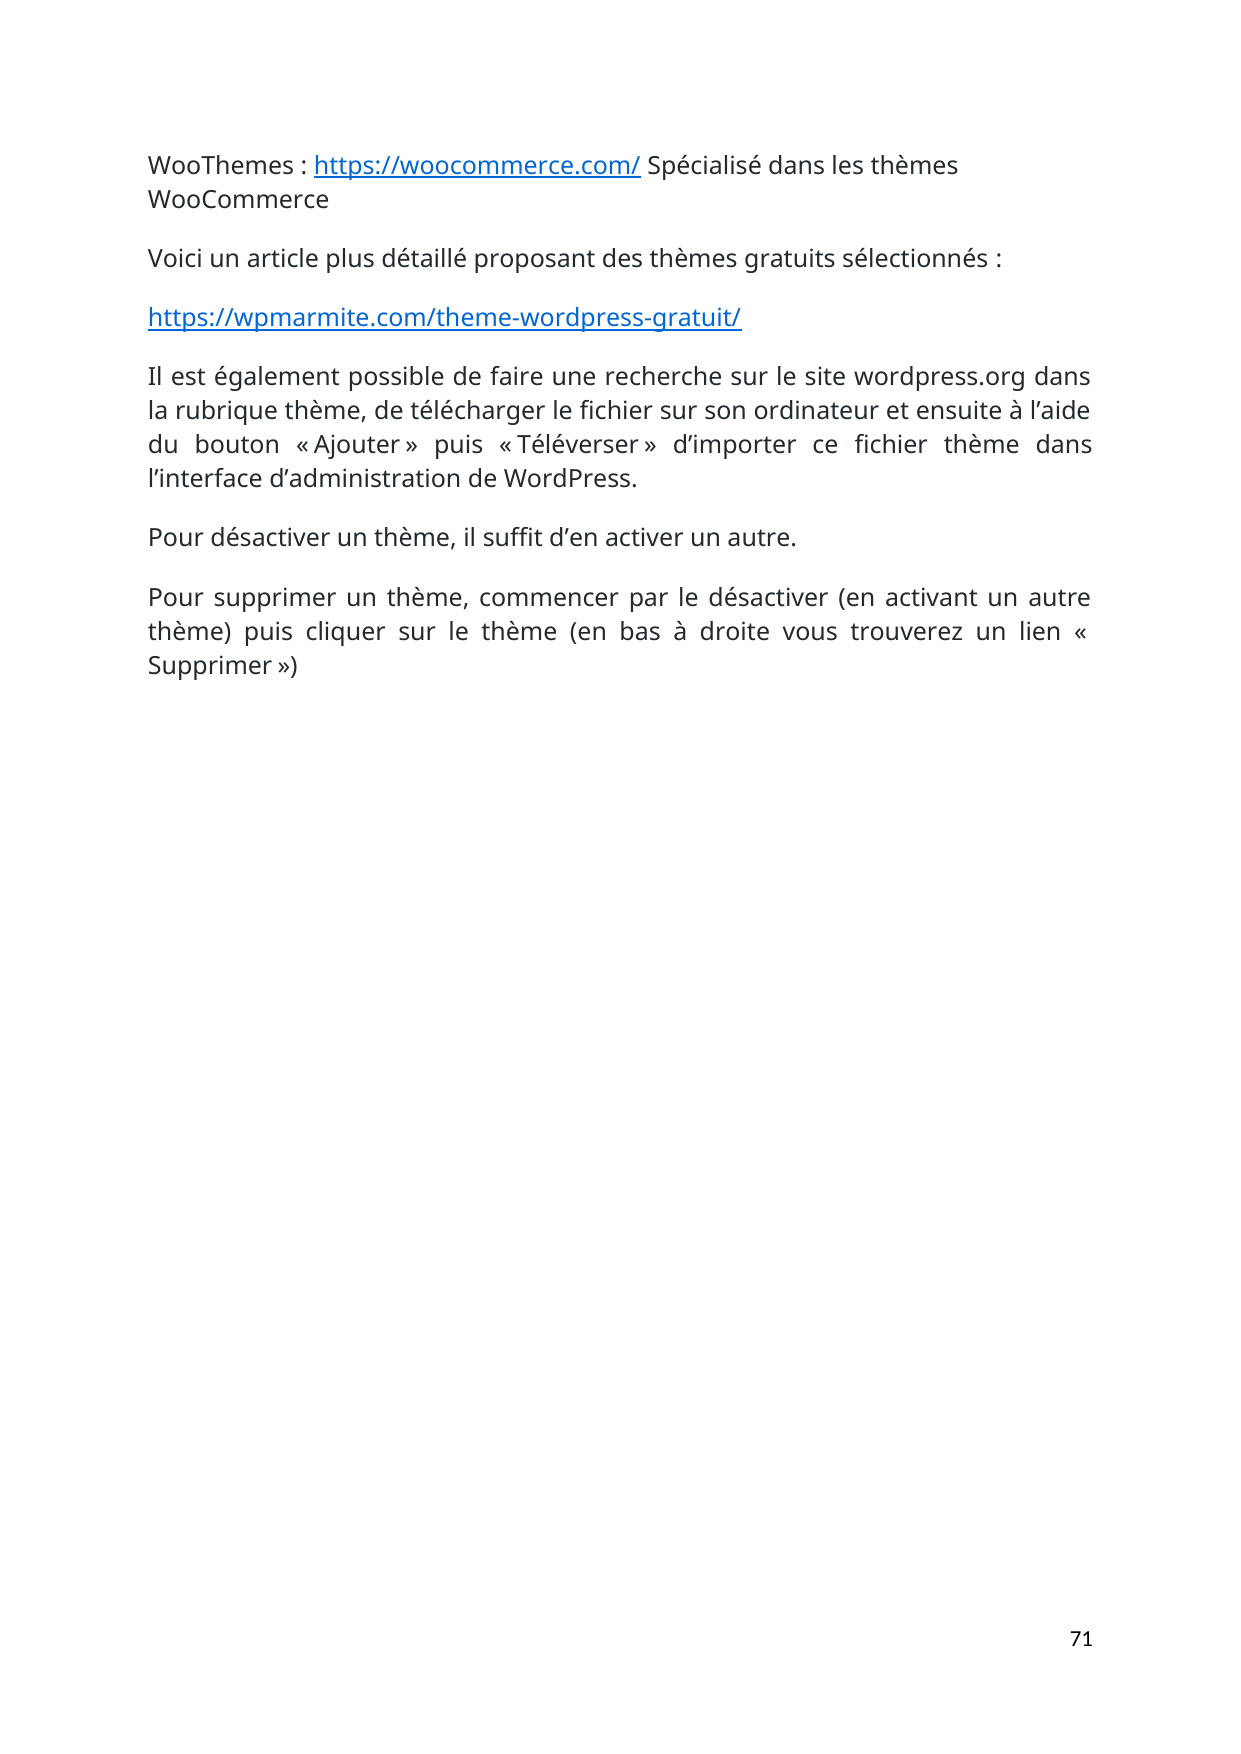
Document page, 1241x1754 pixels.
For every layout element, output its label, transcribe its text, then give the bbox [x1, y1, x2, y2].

text Voici un article plus détaillé proposant des thèmes gratuits sélectionnés : [148, 241, 1093, 275]
text Pour supprimer un thème, commencer par le désactiver (en activant un autre thème) puis cliquer sur le thème (en bas à droite vous trouverez un lien « Supprimer ») [148, 579, 1093, 681]
text Il est également possible de faire une recherche sur le site wordpress.org dans la rubrique thème, de télécharger le fichier sur son ordinateur et ensuite à l’aide du bouton « Ajouter » puis « Téléverser » d’importer ce fichier thème dans l’interface d’administration de WordPress. [148, 359, 1093, 495]
text https://wpmarmite.com/theme-wordpress-gratuit/ [148, 300, 1093, 334]
text Pour désactiver un thème, il suffit d’en activer un autre. [148, 520, 1093, 554]
text WooThemes : https://woocommerce.com/ Spécialisé dans les thèmes WooCommerce [148, 148, 1093, 216]
